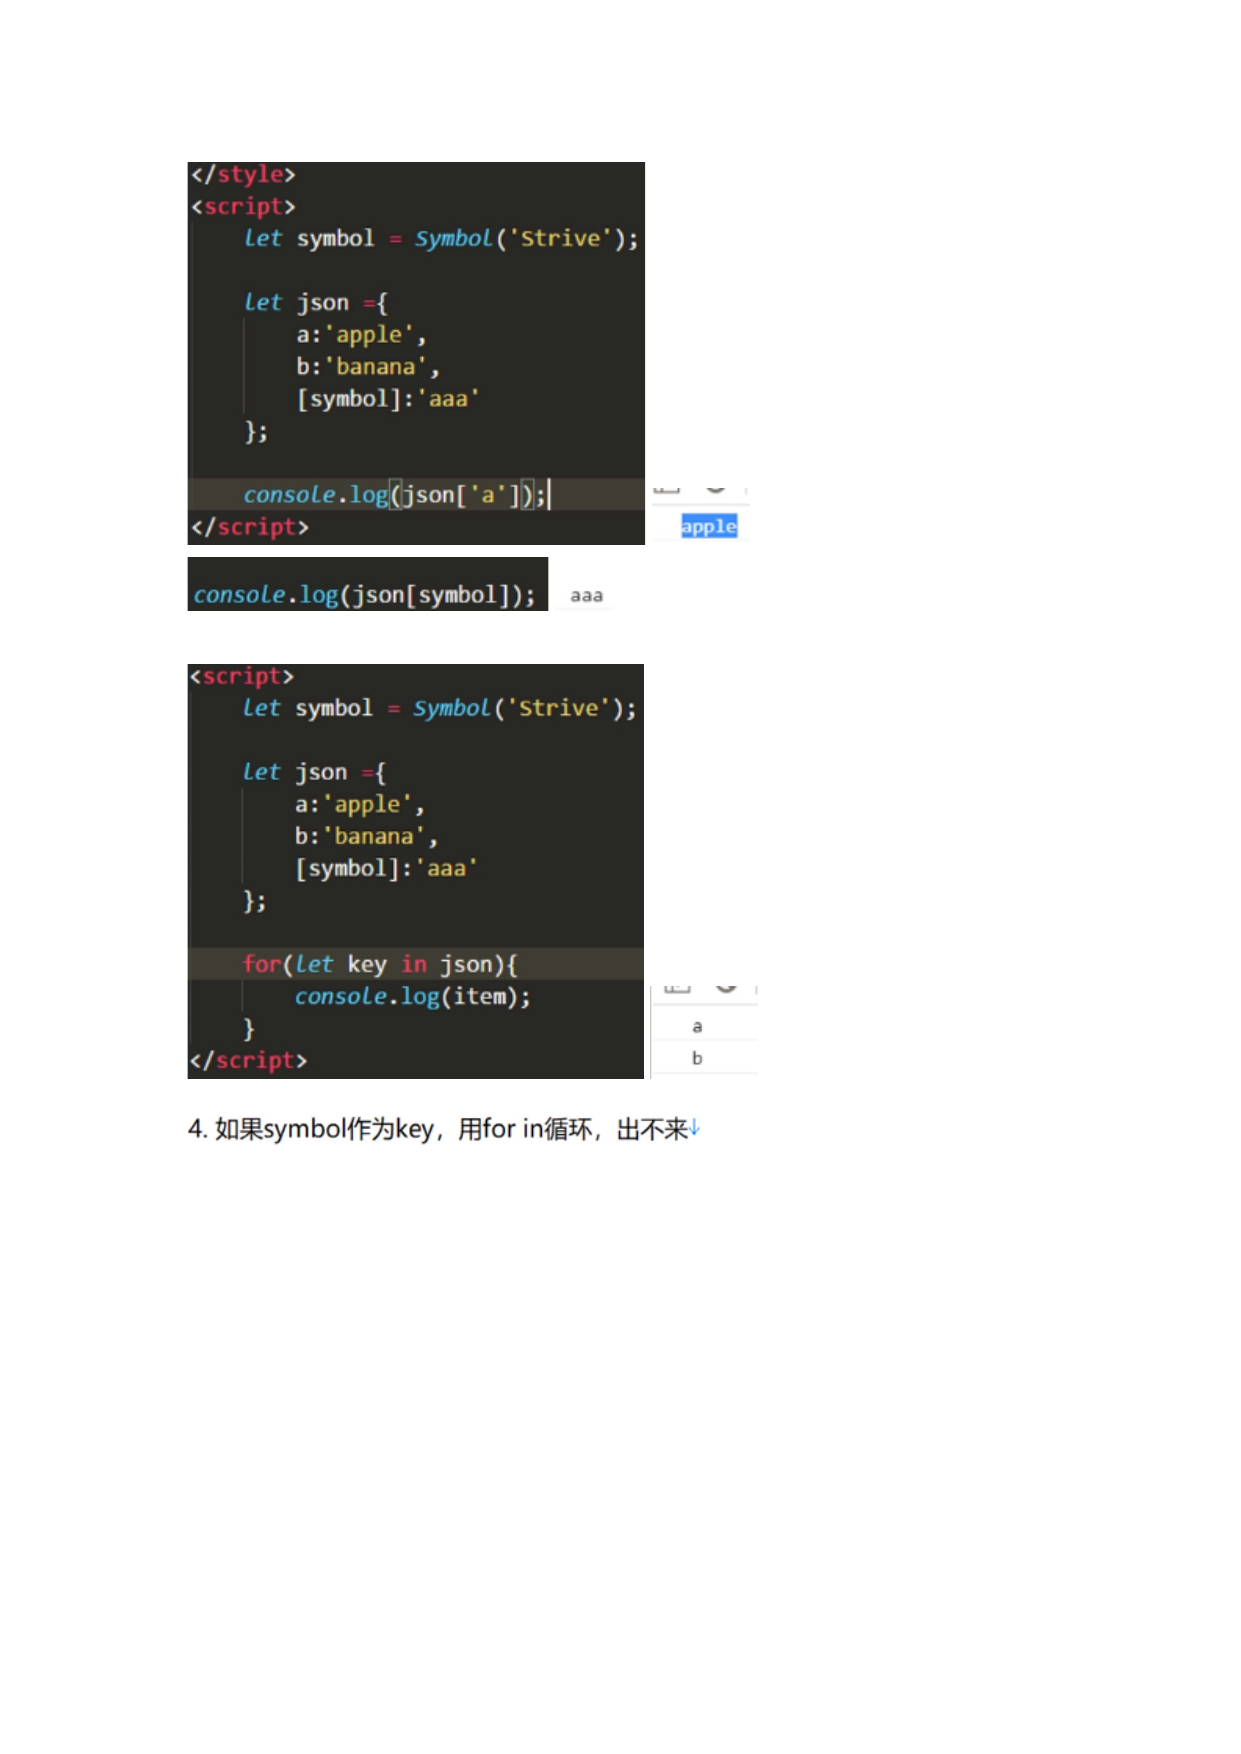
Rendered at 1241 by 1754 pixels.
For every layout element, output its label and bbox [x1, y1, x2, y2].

picture [187, 664, 644, 1079]
picture [554, 577, 613, 611]
picture [651, 488, 751, 545]
picture [187, 162, 646, 545]
picture [187, 1104, 702, 1146]
picture [187, 557, 549, 611]
